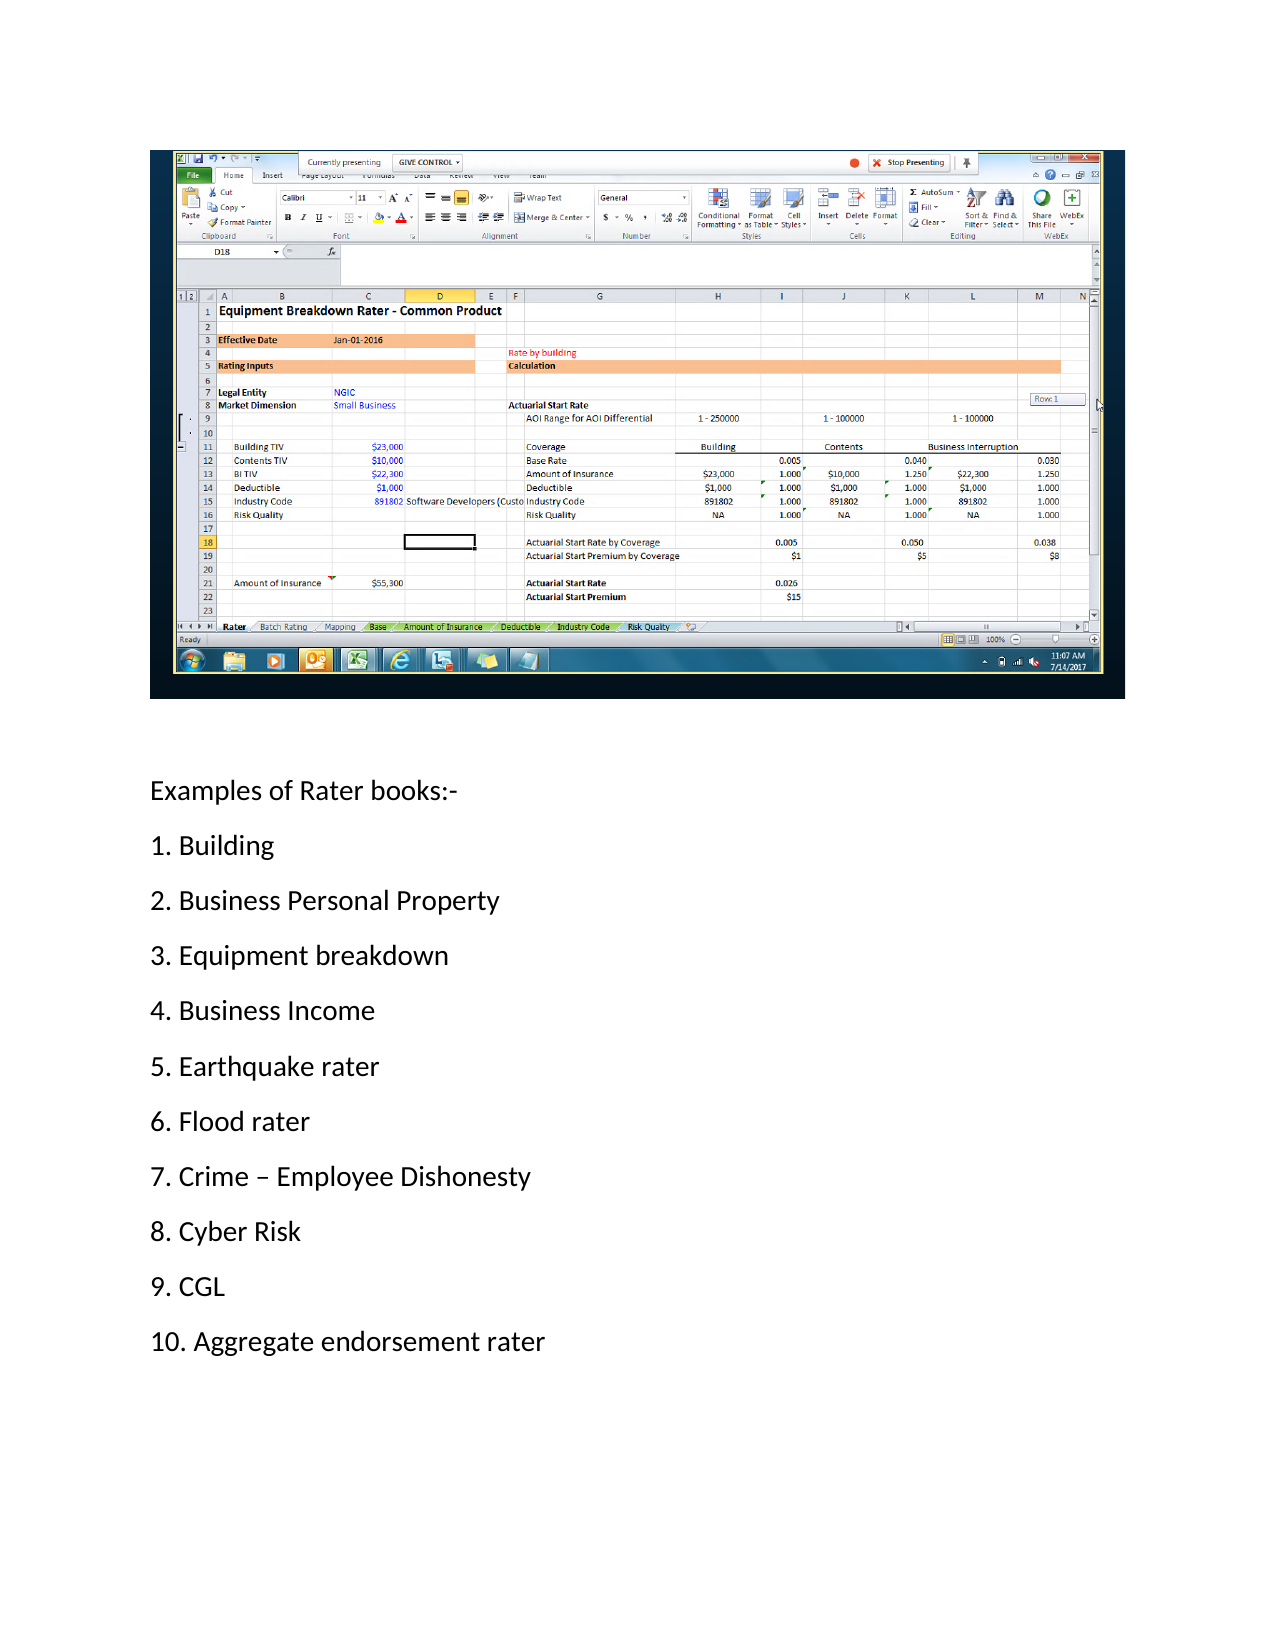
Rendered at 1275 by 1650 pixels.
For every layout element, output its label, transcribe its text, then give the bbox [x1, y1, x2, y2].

text 6. Flood rater [150, 1103, 1125, 1138]
text 10. Aggregate endorsement rater [150, 1323, 1125, 1359]
text 2. Business Personal Property [150, 882, 1125, 918]
text 4. Business Income [150, 992, 1125, 1028]
text 3. Equipment breakdown [150, 937, 1125, 973]
text 1. Building [150, 827, 1125, 863]
text 5. Earthquake rater [150, 1048, 1125, 1083]
text 8. Cyber Risk [150, 1213, 1125, 1248]
text 7. Crime – Employee Dishonesty [150, 1158, 1125, 1193]
text Examples of Rater books:- [150, 772, 1125, 808]
picture [150, 150, 1125, 699]
text 9. CGL [150, 1268, 1125, 1304]
